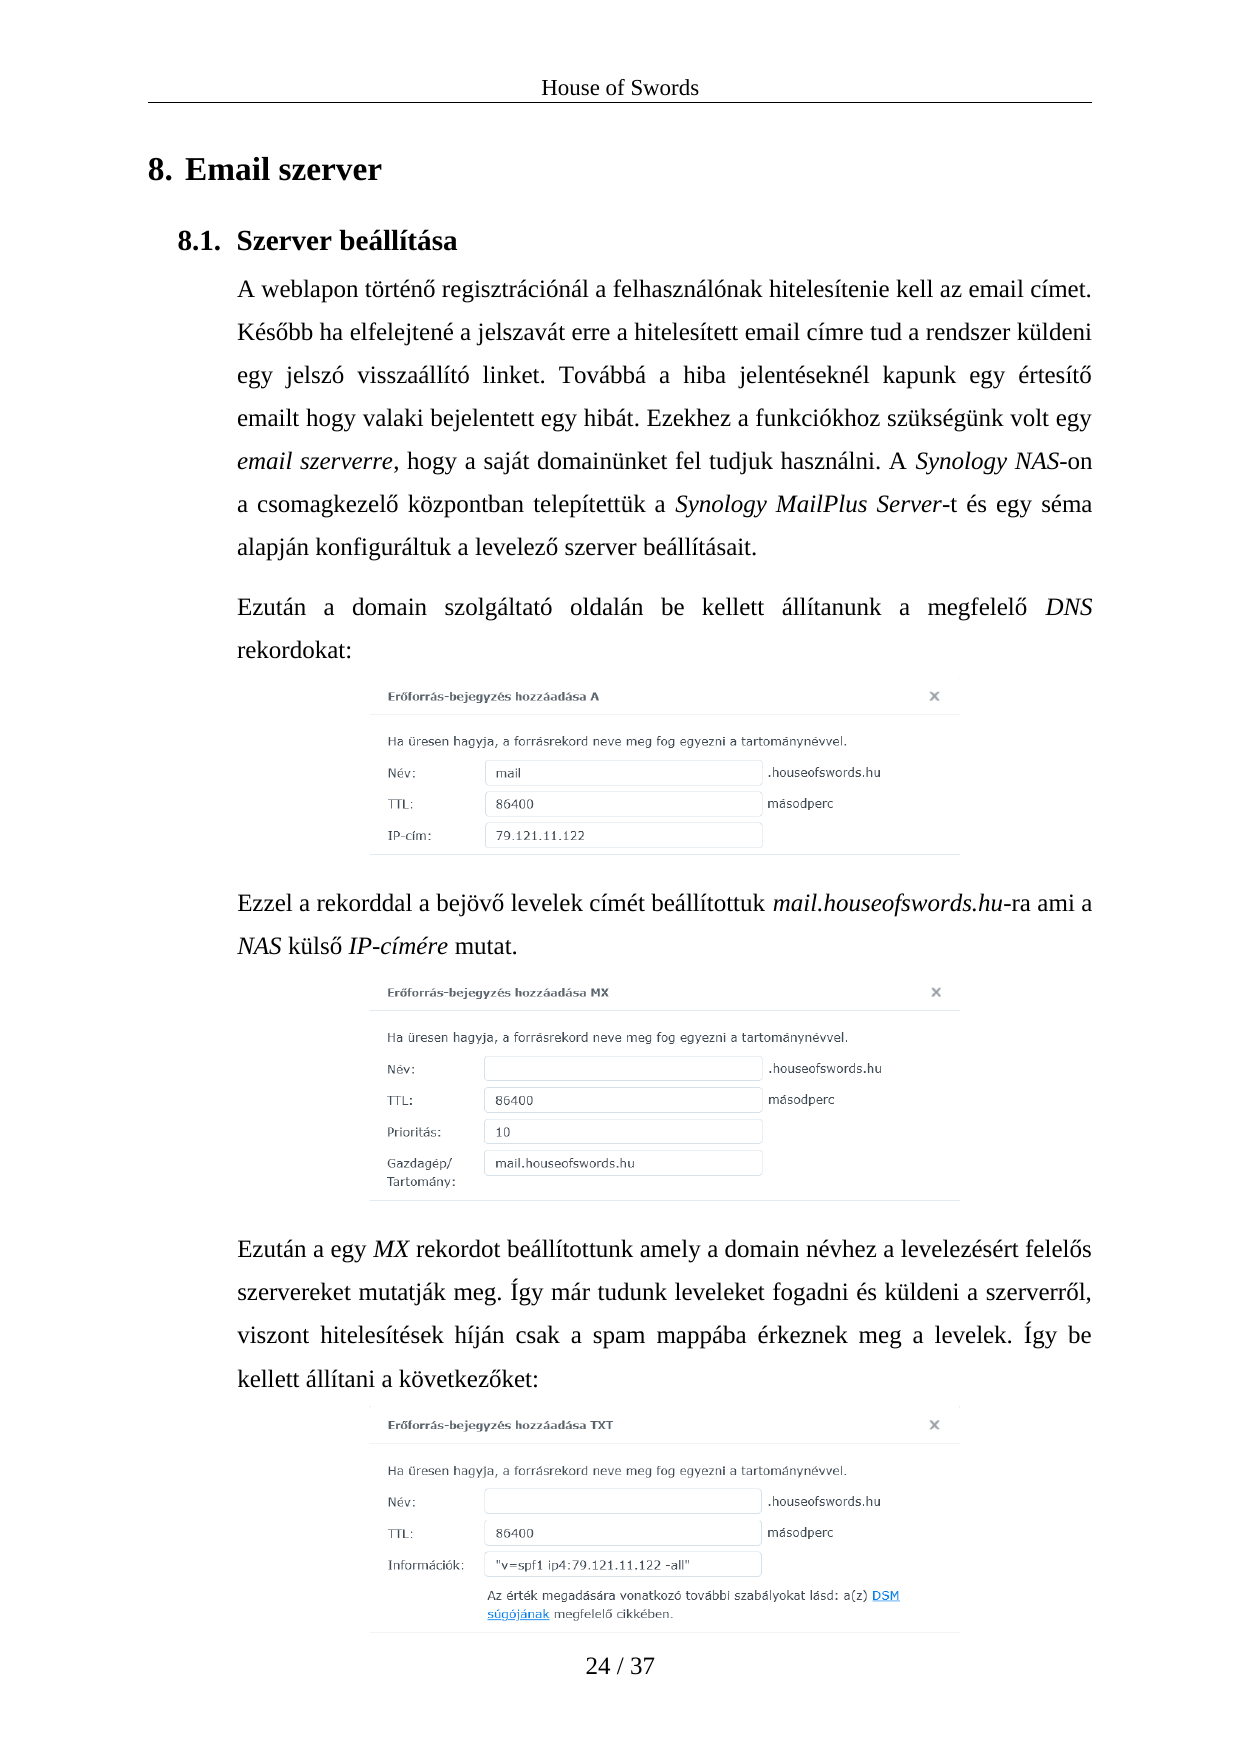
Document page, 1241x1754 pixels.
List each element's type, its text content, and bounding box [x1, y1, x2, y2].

picture [369, 1406, 960, 1636]
list Ezután a egy MX rekordot beállítottunk amely a domain névhez a levelezésért felelős szervereket mutatják meg. Így már tudunk leveleket fogadni és küldeni a szerverről, viszont hitelesítések híján csak a spam mappába érkeznek meg a levelek. Így be kellett állítani a következőket: [237, 1234, 1092, 1392]
picture [369, 678, 960, 858]
picture [369, 974, 960, 1204]
list Szerver beállítása [177, 223, 1092, 257]
list A weblapon történő regisztrációnál a felhasználónak hitelesítenie kell az email címet. Később ha elfelejtené a jelszavát erre a hitelesített email címre tud a rendszer küldeni egy jelszó visszaállító linket. Továbbá a hiba jelentéseknél kapunk egy értesítő emailt hogy valaki bejelentett egy hibát. Ezekhez a funkciókhoz szükségünk volt egy email szerverre, hogy a saját domainünket fel tudjuk használni. A Synology NAS-on a csomagkezelő központban telepítettük a Synology MailPlus Server-t és egy séma alapján konfiguráltuk a levelező szerver beállításait. [237, 274, 1092, 561]
list Ezután a domain szolgáltató oldalán be kellett állítanunk a megfelelő DNS rekordokat: [237, 592, 1092, 664]
list Ezzel a rekorddal a bejövő levelek címét beállítottuk mail.houseofswords.hu-ra ami a NAS külső IP-címére mutat. [237, 888, 1092, 960]
list Email szerver [148, 149, 1092, 187]
